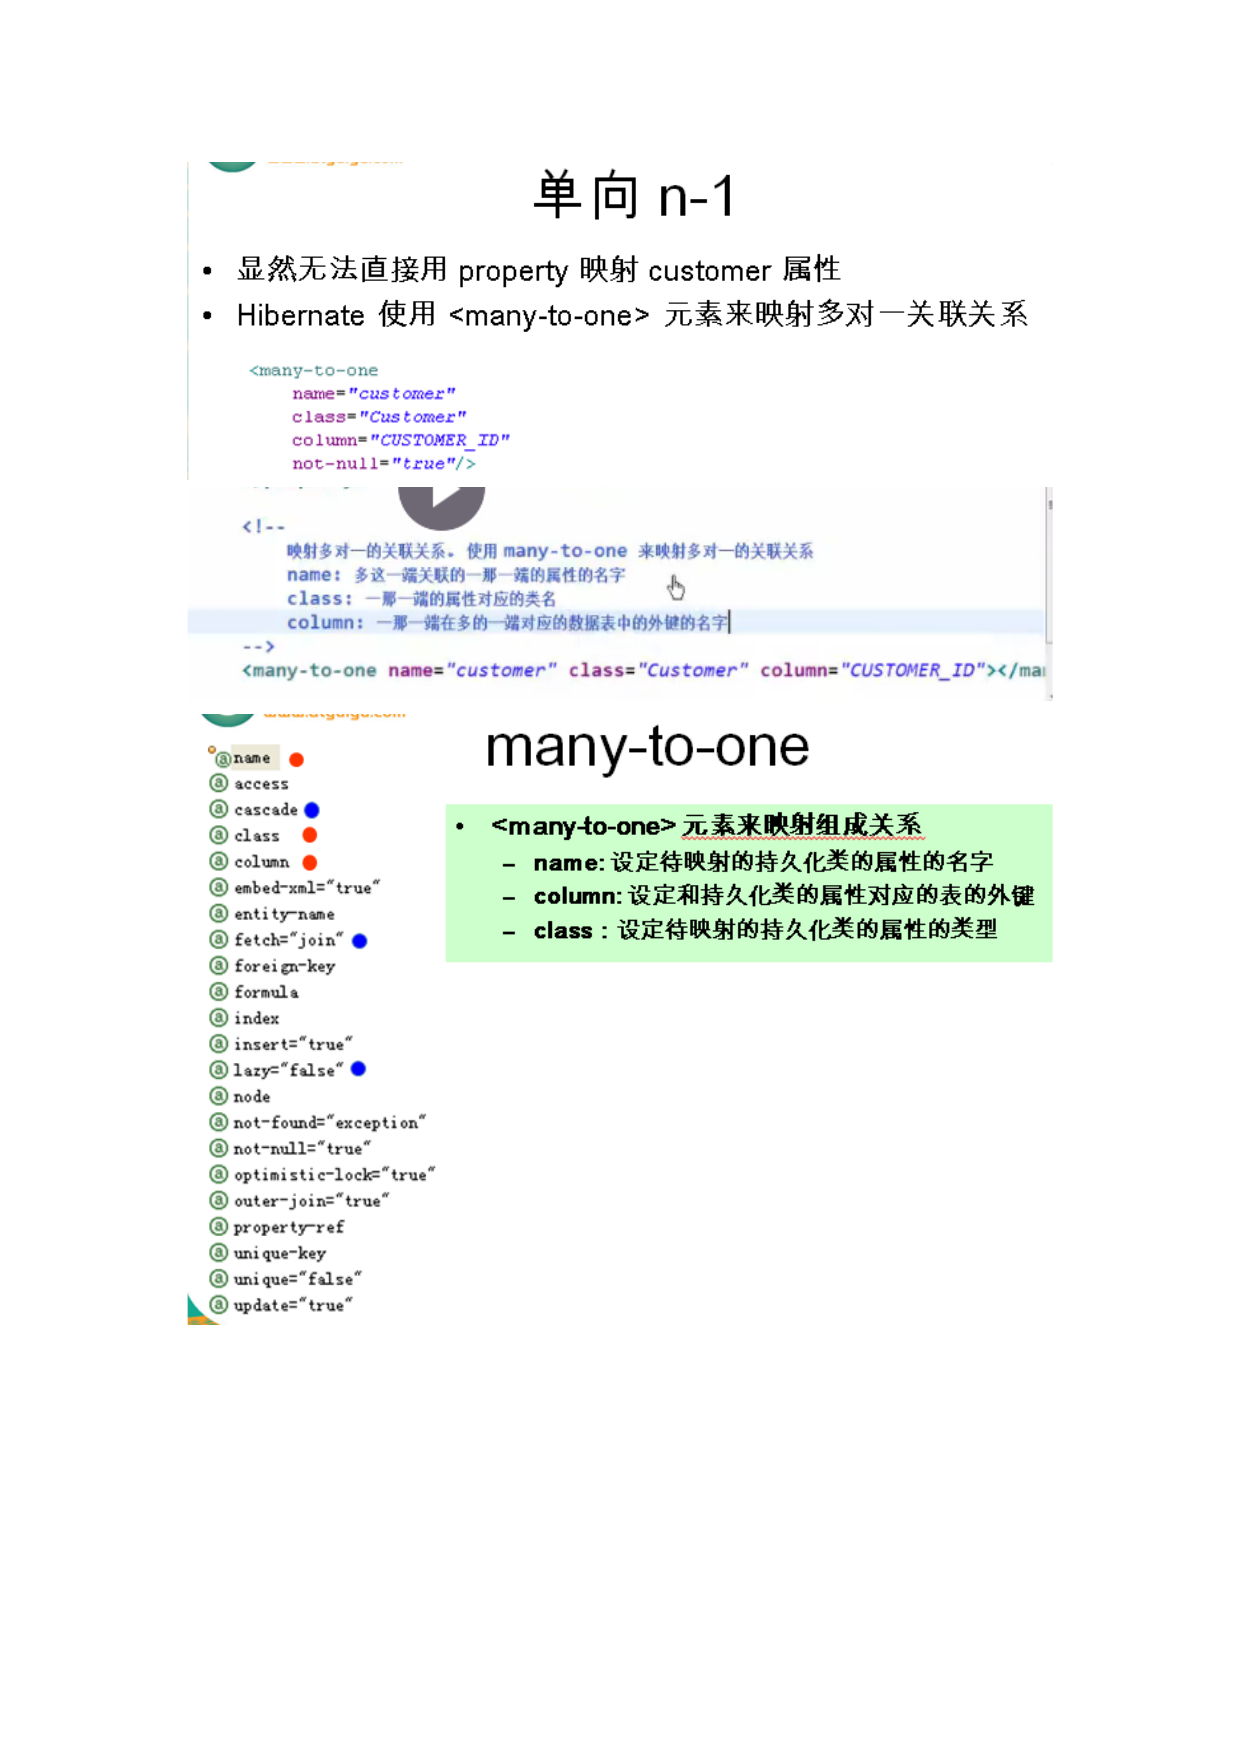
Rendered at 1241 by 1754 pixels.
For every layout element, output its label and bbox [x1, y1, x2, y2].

picture [187, 487, 1053, 701]
picture [187, 714, 1053, 1325]
picture [187, 162, 1053, 480]
